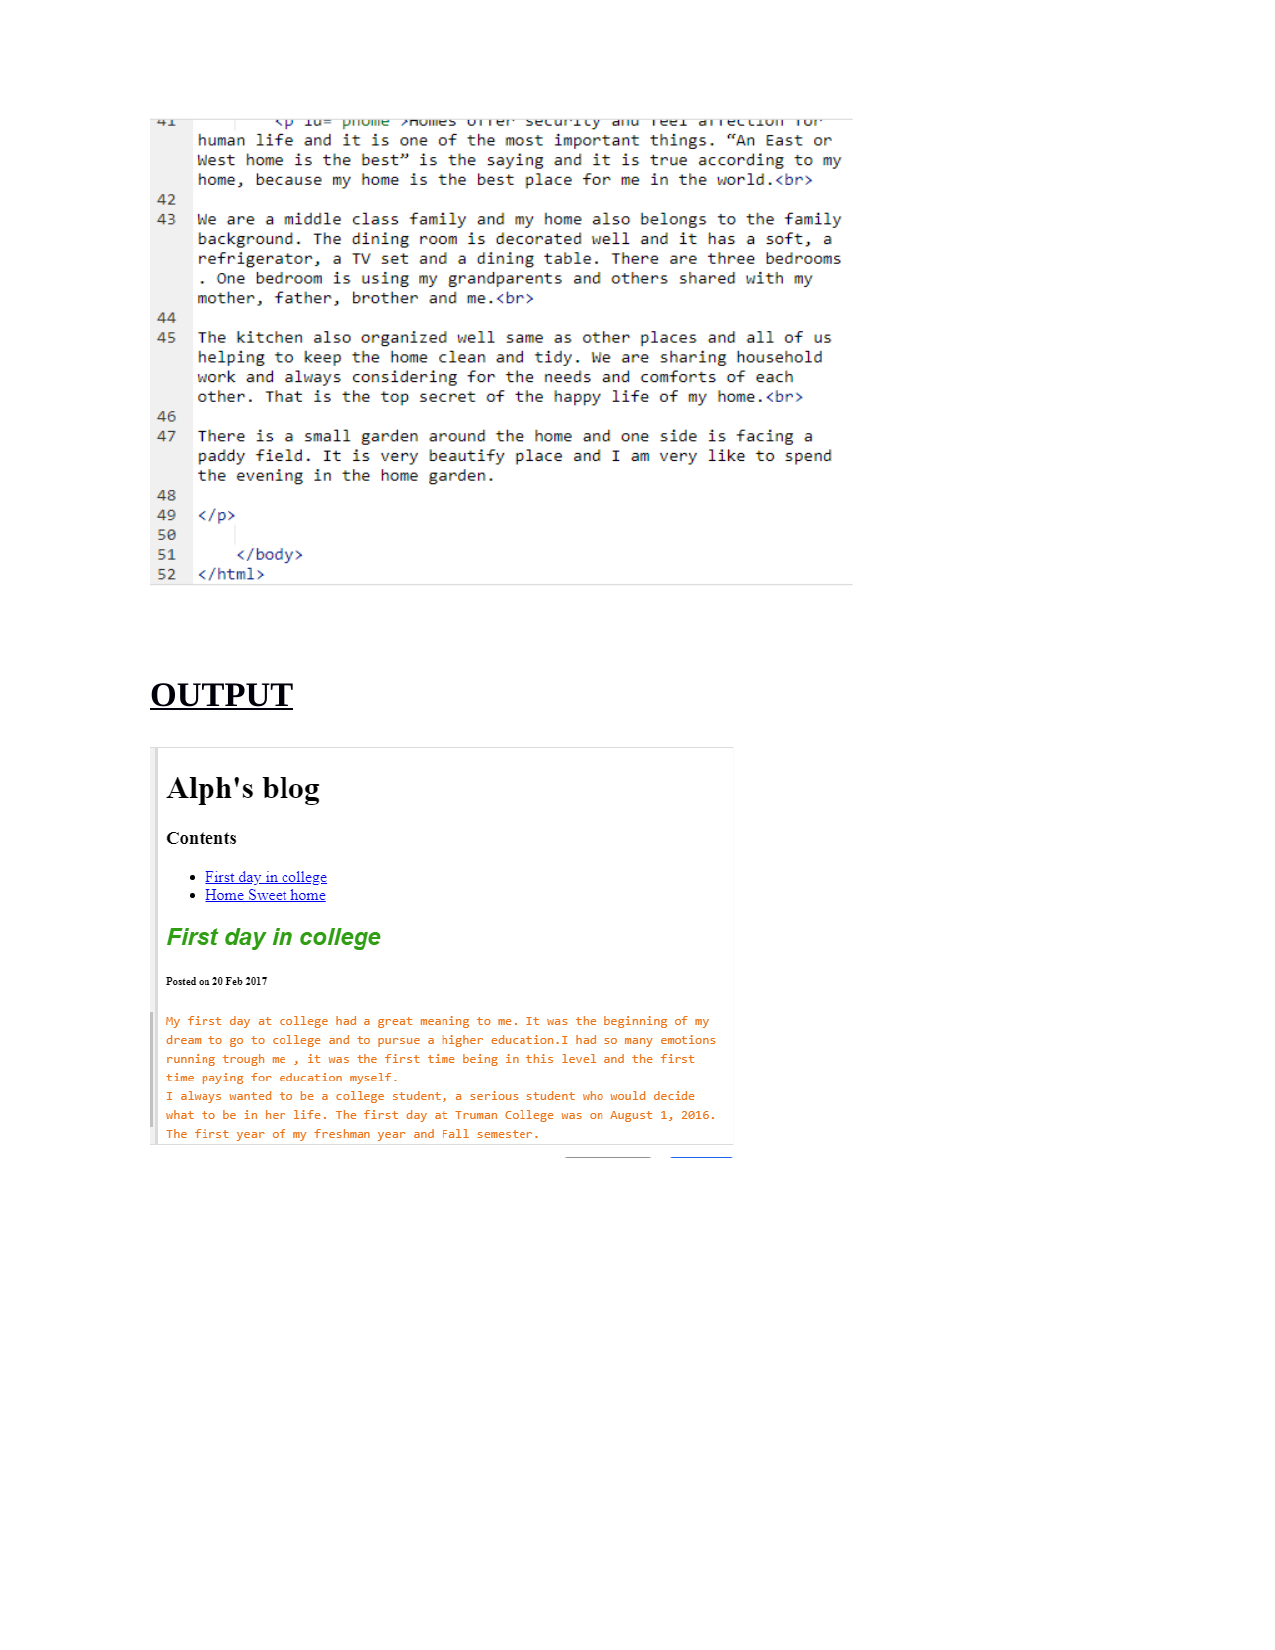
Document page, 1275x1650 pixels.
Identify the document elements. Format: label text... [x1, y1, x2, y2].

picture [150, 103, 853, 596]
picture [150, 742, 734, 1158]
text OUTPUT [150, 674, 1172, 714]
